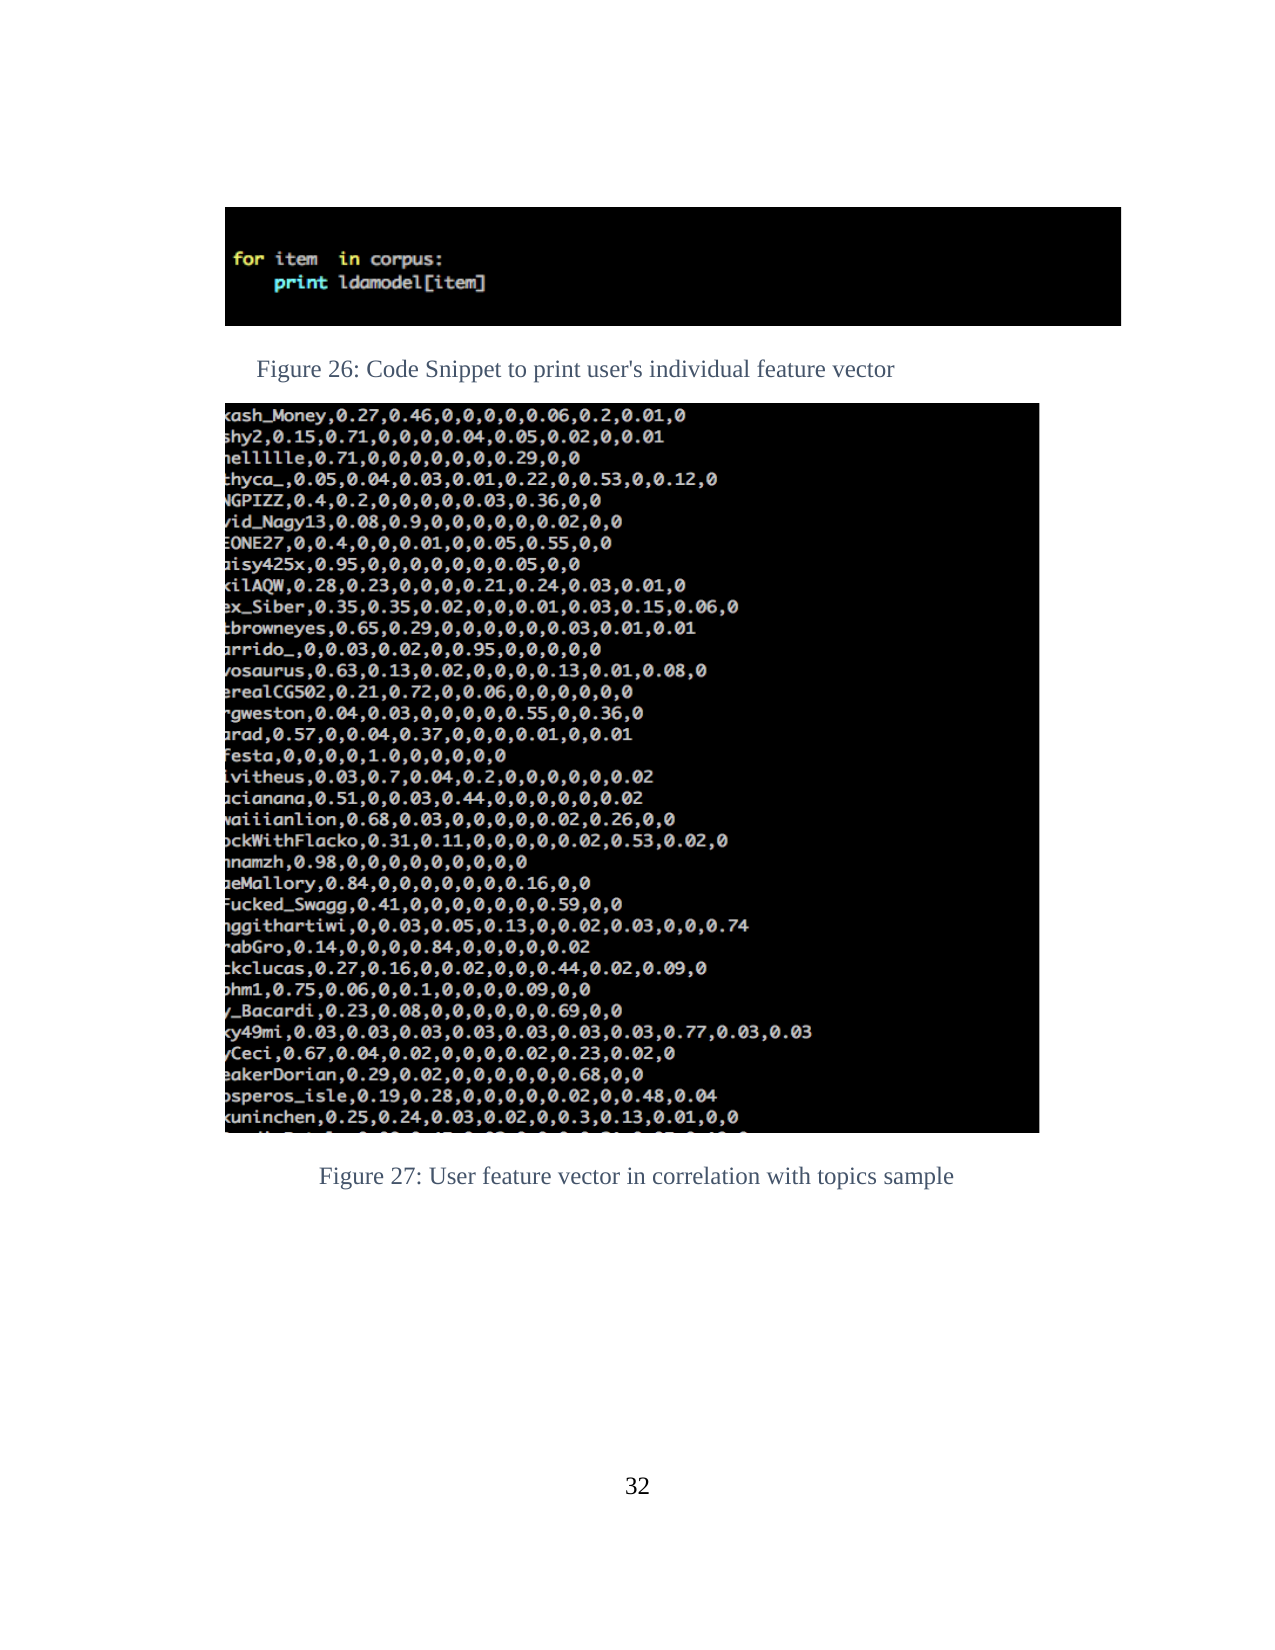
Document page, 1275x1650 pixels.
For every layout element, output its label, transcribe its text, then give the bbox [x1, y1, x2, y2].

text Figure 27: User feature vector in correlation with topics sample [150, 1161, 1125, 1190]
text Figure 26: Code Snippet to print user's individual feature vector [150, 354, 1125, 383]
picture [225, 403, 1040, 1133]
picture [225, 207, 1122, 326]
